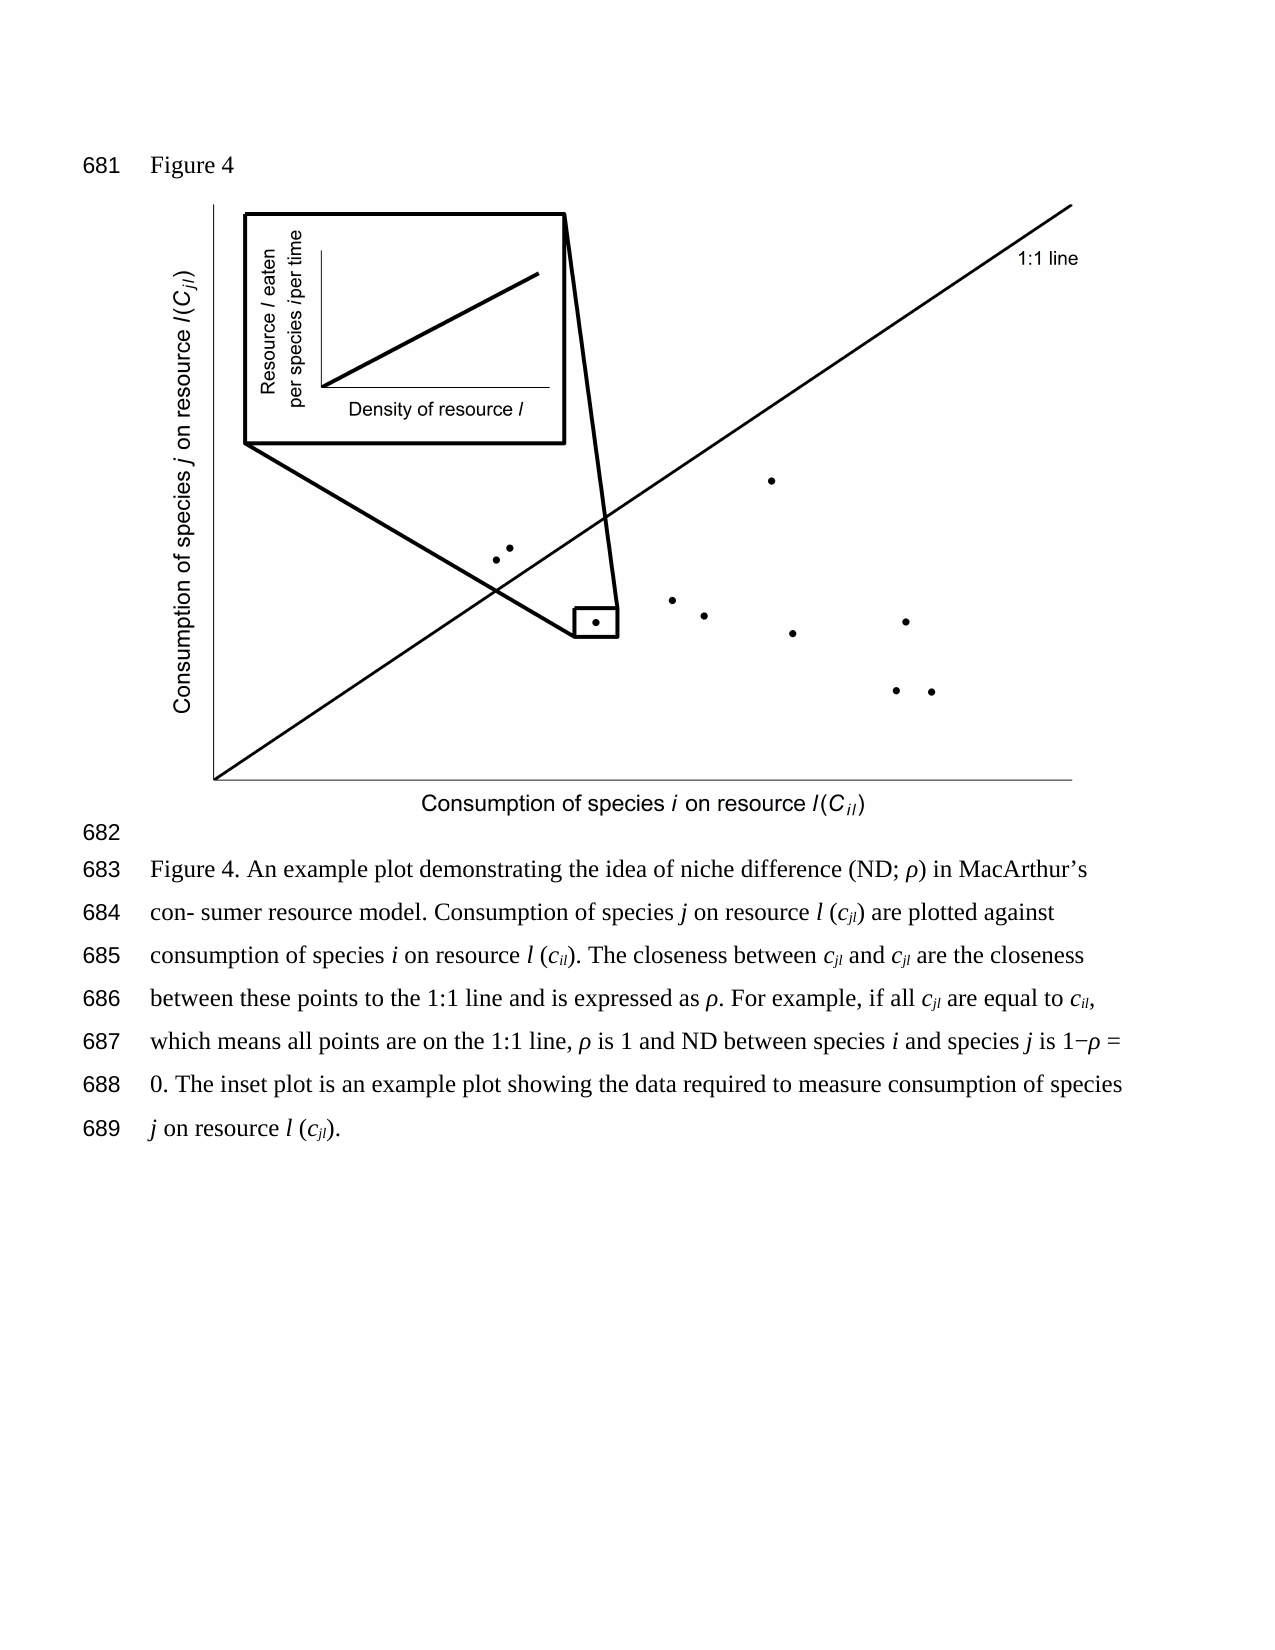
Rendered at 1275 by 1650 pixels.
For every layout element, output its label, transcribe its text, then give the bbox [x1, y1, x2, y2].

picture [150, 193, 1095, 841]
text Figure 4. An example plot demonstrating the idea of niche difference (ND; ρ) in MacArthur’s con- sumer resource model. Consumption of species j on resource l (cjl) are plotted against consumption of species i on resource l (cil). The closeness between cjl and cjl are the closeness between these points to the 1:1 line and is expressed as ρ. For example, if all cjl are equal to cil, which means all points are on the 1:1 line, ρ is 1 and ND between species i and species j is 1−ρ = 0. The inset plot is an example plot showing the data required to measure consumption of species j on resource l (cjl). [150, 854, 1125, 1141]
text Figure 4 [150, 150, 1125, 179]
